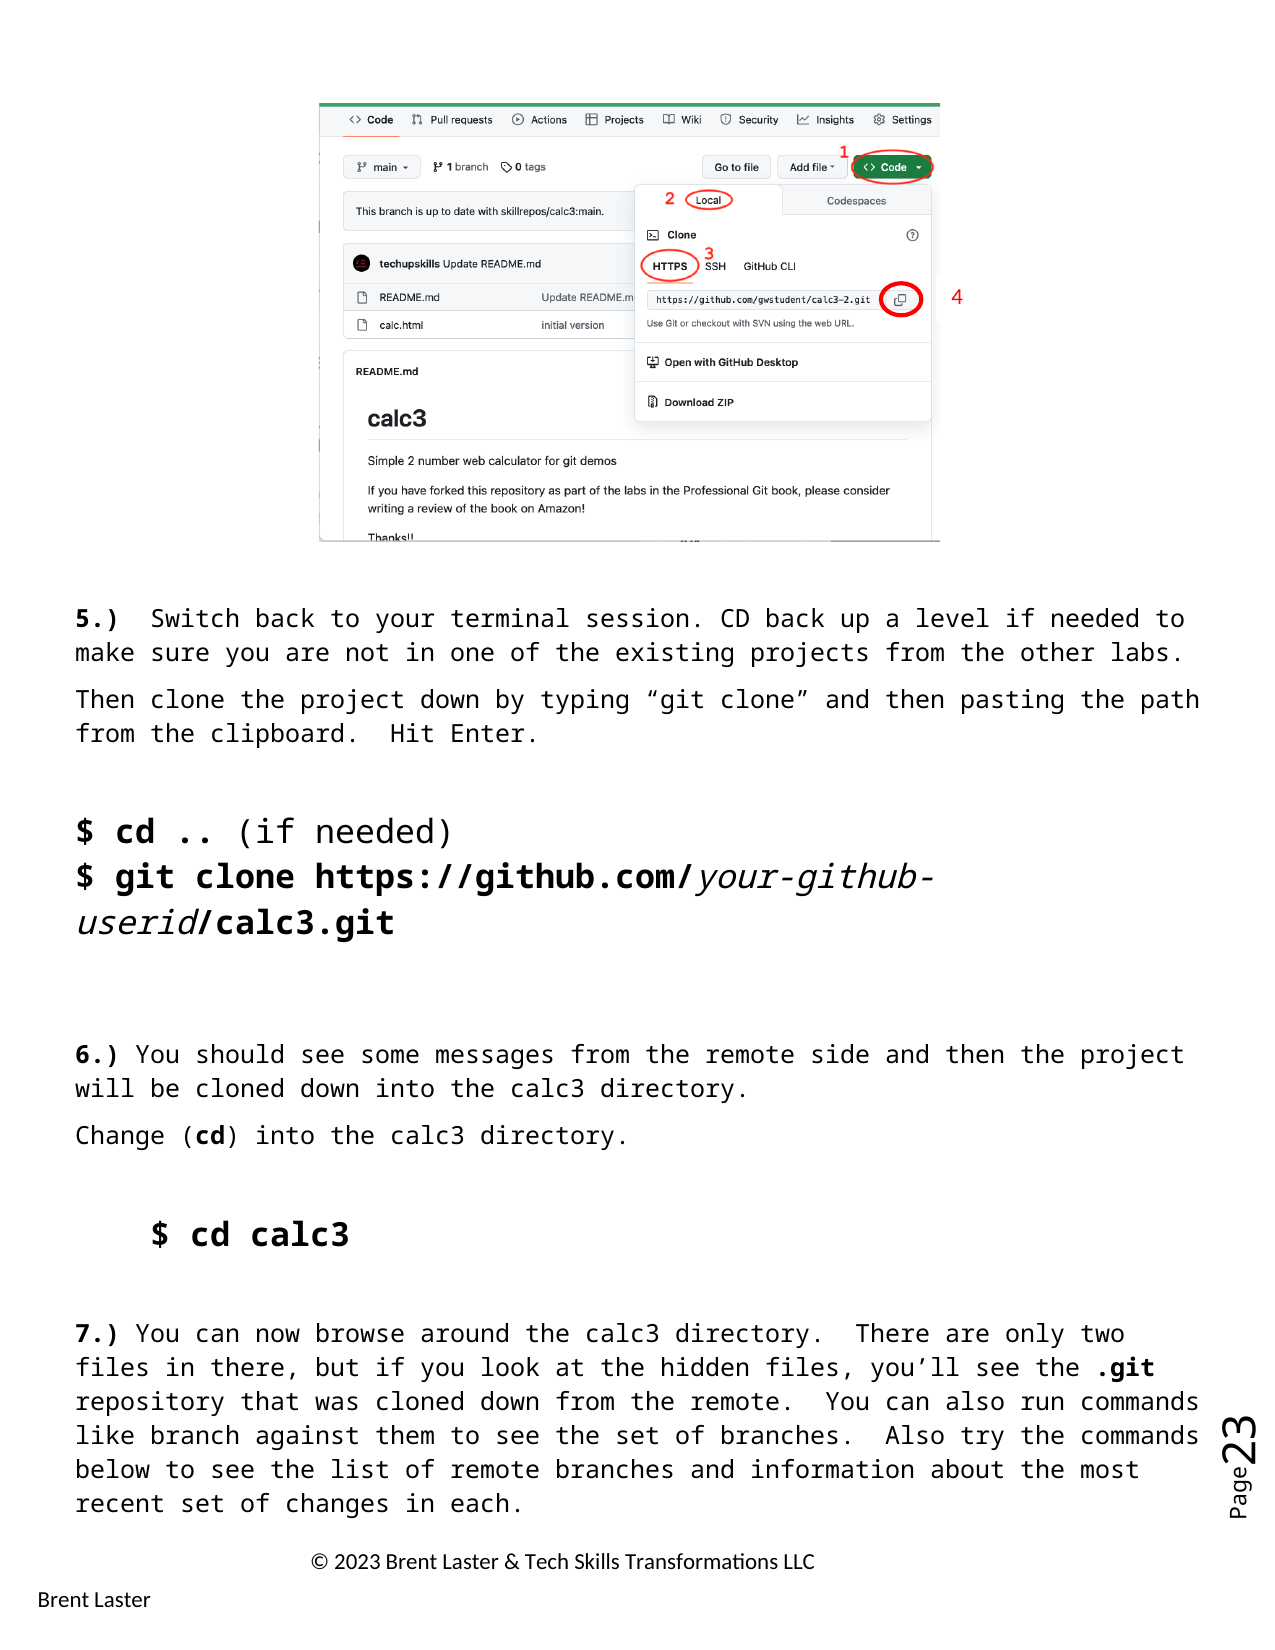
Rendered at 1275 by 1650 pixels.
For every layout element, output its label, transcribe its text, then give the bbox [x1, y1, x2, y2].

text 5.) Switch back to your terminal session. CD back up a level if needed to make sure you are not in one of the existing projects from the other labs. [75, 601, 1200, 669]
text $ git clone https://github.com/your-github-userid/calc3.git [75, 853, 1200, 944]
text $ cd calc3 [75, 1211, 1200, 1256]
text 7.) You can now browse around the calc3 directory. There are only two files in there, but if you look at the hidden files, you’ll see the .git repository that was cloned down from the remote. You can also run commands like branch against them to see the set of branches. Also try the commands below to see the list of remote branches and information about the most recent set of changes in each. [75, 1315, 1200, 1519]
text Then clone the project down by typing “git clone” and then pasting the path from the clipboard. Hit Enter. [75, 682, 1200, 750]
picture [318, 103, 941, 542]
text 6.) You should see some messages from the remote side and then the project will be cloned down into the calc3 directory. [75, 1037, 1200, 1105]
text $ cd .. (if needed) [75, 808, 1200, 853]
text Change (cd) into the calc3 directory. [75, 1118, 1200, 1152]
